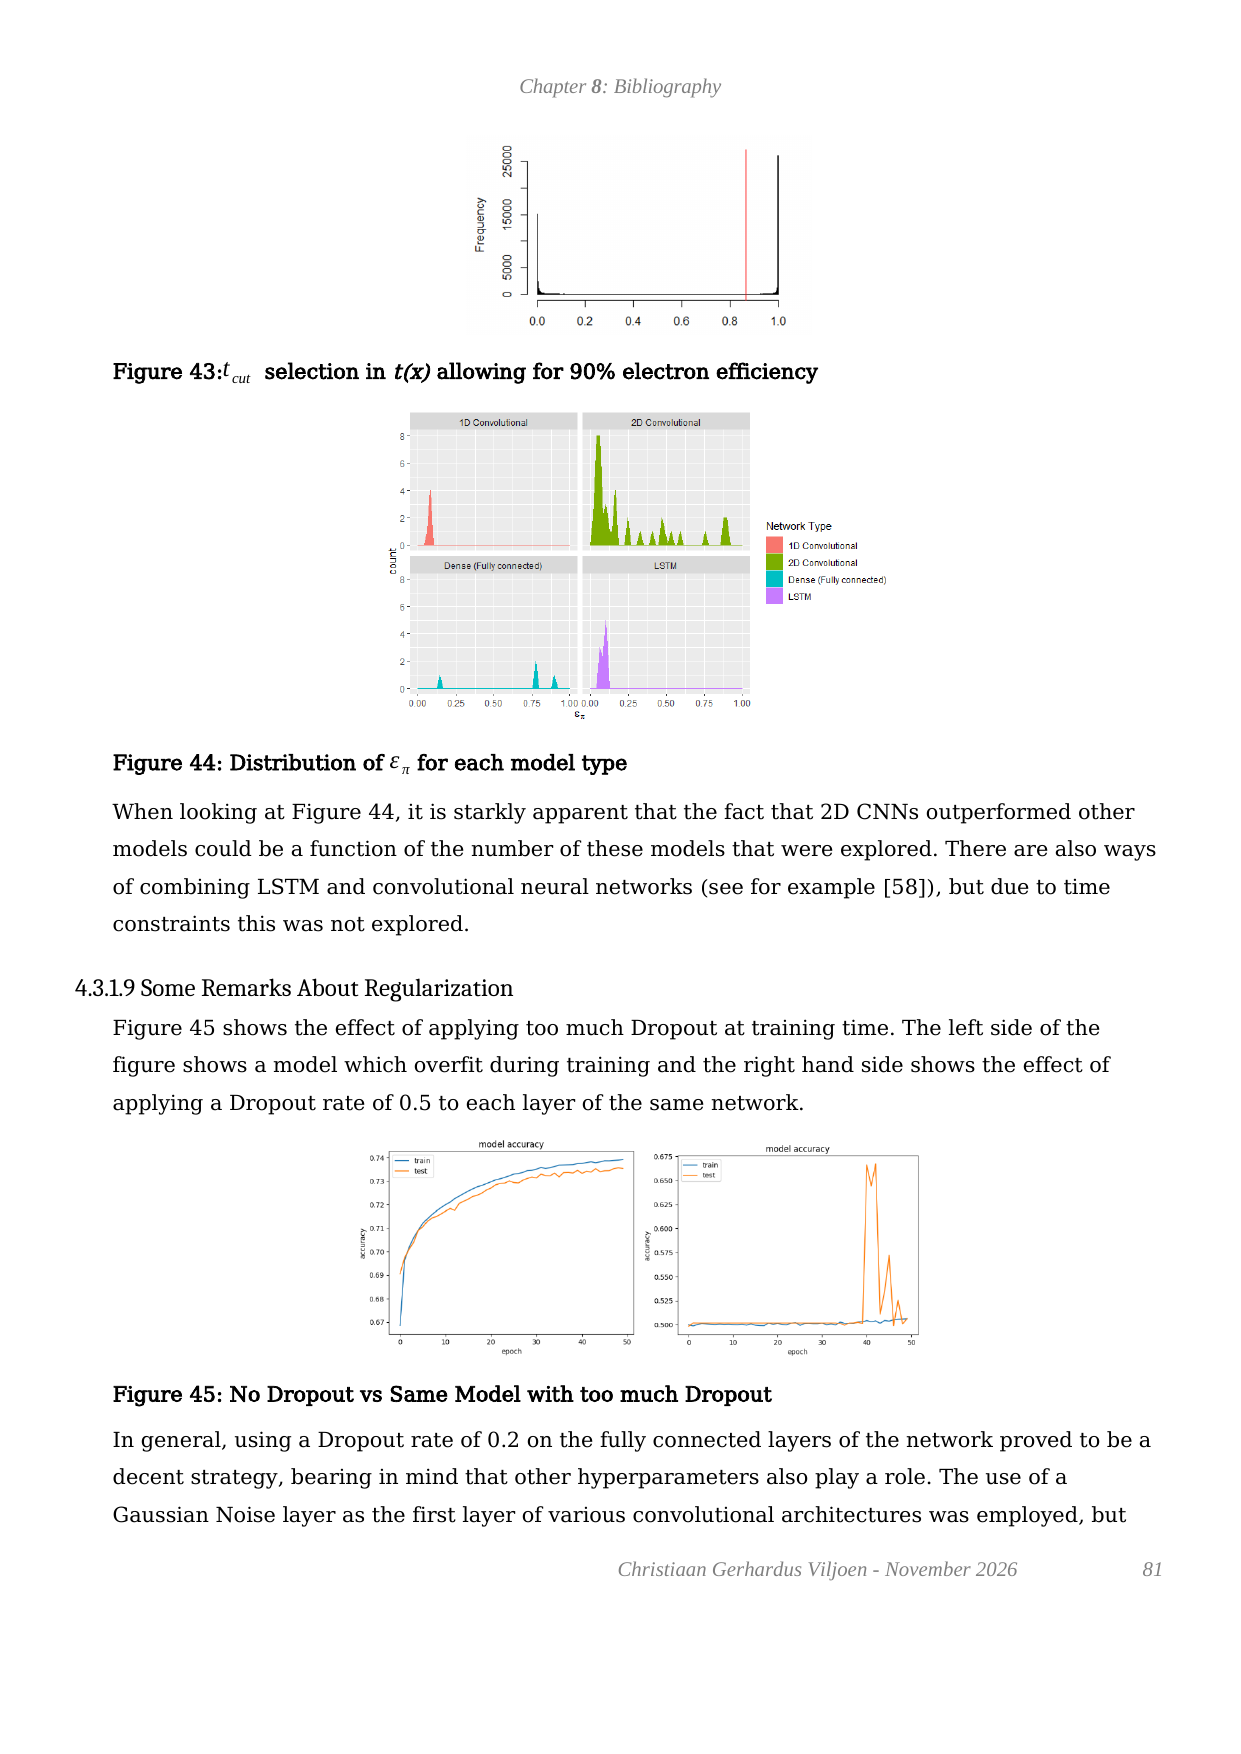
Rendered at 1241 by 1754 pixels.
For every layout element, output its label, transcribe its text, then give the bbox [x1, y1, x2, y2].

text Figure 45: No Dropout vs Same Model with too much Dropout [112, 1381, 1165, 1406]
text When looking at Figure 44, it is starkly apparent that the fact that 2D CNNs outperformed other models could be a function of the number of these models that were explored. There are also ways of combining LSTM and convolutional neural networks (see for example), but due to time constraints this was not explored. [112, 798, 1165, 936]
text Figure 44: Distribution of for each model type [112, 746, 1165, 778]
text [112, 1427, 1165, 1527]
text Figure 43: selection in t(x) allowing for 90% electron efficiency [112, 355, 1165, 386]
text Figure 45 shows the effect of applying too much Dropout at training time. The left side of the figure shows a model which overfit during training and the right hand side shows the effect of applying a Dropout rate of 0.5 to each layer of the same network. [112, 1015, 1165, 1115]
subtitle Some Remarks About Regularization [75, 973, 1165, 1002]
picture [354, 1135, 924, 1360]
picture [466, 135, 812, 335]
picture [381, 407, 897, 726]
